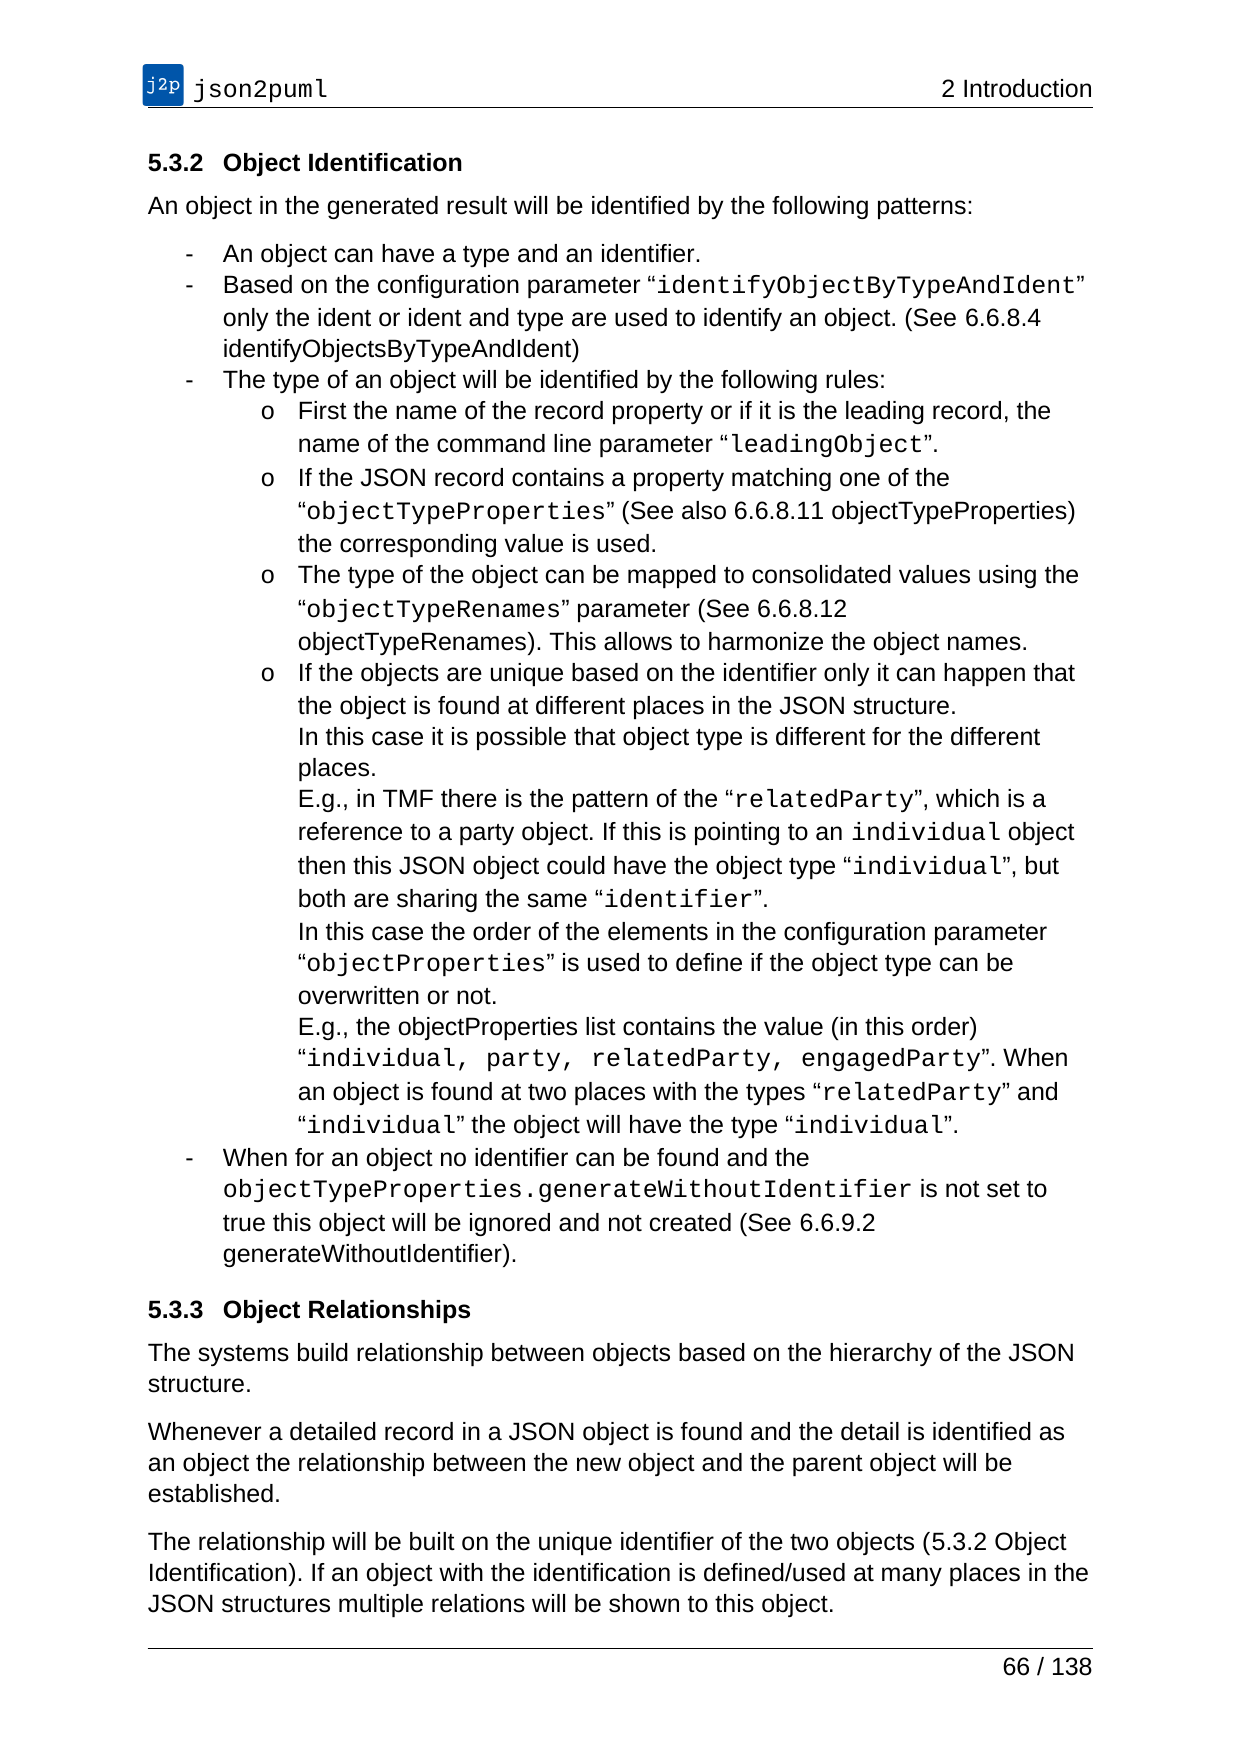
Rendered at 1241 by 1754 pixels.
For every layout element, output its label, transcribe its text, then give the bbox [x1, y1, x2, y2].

text The relationship will be built on the unique identifier of the two objects (5.3.2 Object Identification). If an object with the identification is defined/used at many places in the JSON structures multiple relations will be shown to this object. [148, 1527, 1093, 1617]
subtitle Object Identification [148, 148, 1093, 176]
list First the name of the record property or if it is the leading record, the name of the command line parameter “leadingObject”. [260, 396, 1093, 460]
list If the JSON record contains a property matching one of the “objectTypeProperties” (See also 6.6.8.11 objectTypeProperties) the corresponding value is used. [260, 463, 1093, 558]
list The type of an object will be identified by the following rules: [185, 365, 1093, 394]
text The systems build relationship between objects based on the hierarchy of the JSON structure. [148, 1338, 1093, 1398]
text An object in the generated result will be identified by the following patterns: [148, 191, 1093, 220]
list When for an object no identifier can be found and the objectTypeProperties.generateWithoutIdentifier is not set to true this object will be ignored and not created (See 6.6.9.2 generateWithoutIdentifier). [185, 1143, 1093, 1267]
list If the objects are unique based on the identifier only it can happen that the object is found at different places in the JSON structure. In this case it is possible that object type is different for the different places. E.g., in TMF there is the pattern of the “relatedParty”, which is a reference to a party object. If this is pointing to an individual object then this JSON object could have the object type “individual”, but both are sharing the same “identifier”. In this case the order of the elements in the configuration parameter “objectProperties” is used to define if the object type can be overwritten or not. E.g., the objectProperties list contains the value (in this order) “individual, party, relatedParty, engagedParty”. When an object is found at two places with the types “relatedParty” and “individual” the object will have the type “individual”. [260, 658, 1093, 1141]
list Based on the configuration parameter “identifyObjectByTypeAndIdent” only the ident or ident and type are used to identify an object. (See 6.6.8.4 identifyObjectsByTypeAndIdent) [185, 270, 1093, 363]
text Whenever a detailed record in a JSON object is found and the detail is identified as an object the relationship between the new object and the parent object will be established. [148, 1417, 1093, 1508]
picture [142, 64, 184, 106]
list An object can have a type and an identifier. [185, 239, 1093, 268]
subtitle Object Relationships [148, 1294, 1093, 1323]
list The type of the object can be mapped to consolidated values using the “objectTypeRenames” parameter (See 6.6.8.12 objectTypeRenames). This allows to harmonize the object names. [260, 560, 1093, 656]
